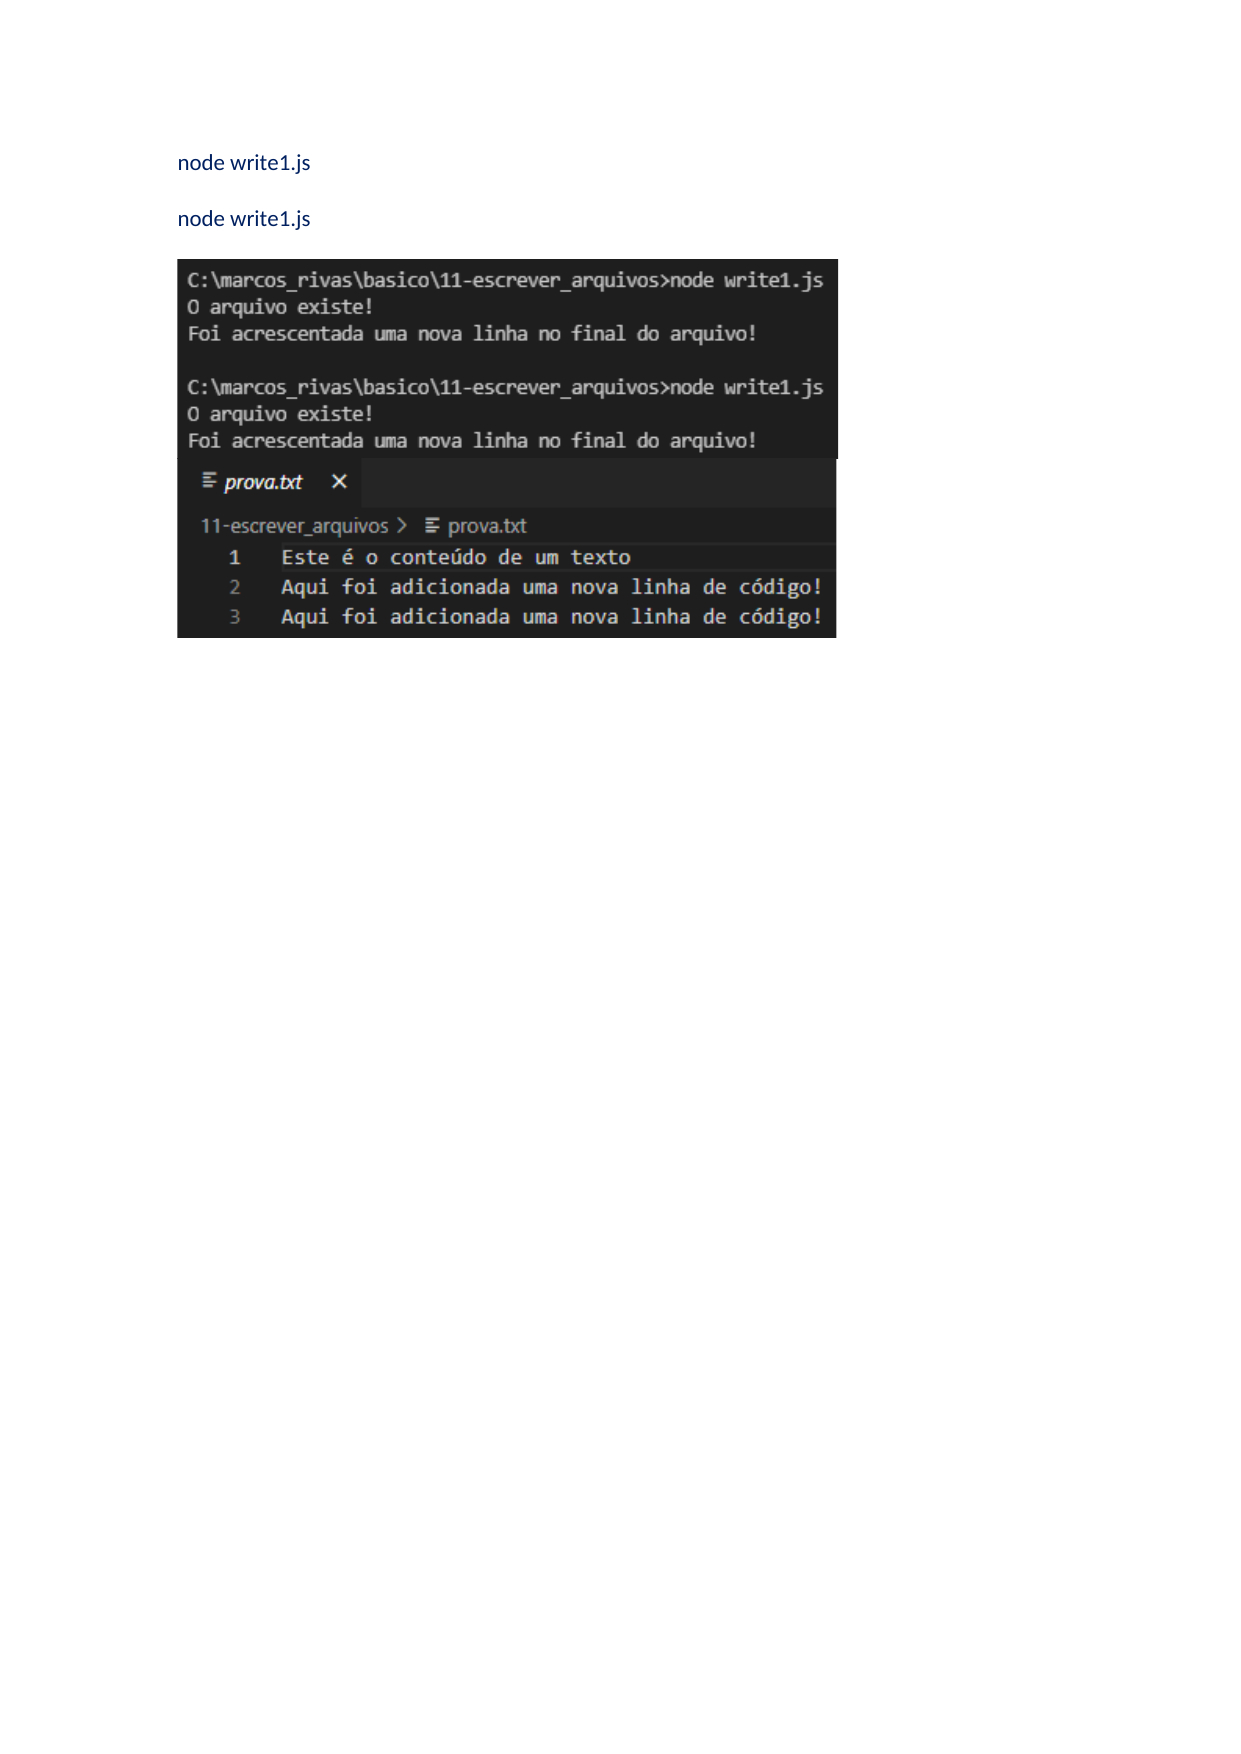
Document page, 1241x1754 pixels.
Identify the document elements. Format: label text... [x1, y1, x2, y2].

picture [177, 259, 839, 638]
text node write1.js [177, 148, 1063, 176]
text node write1.js [177, 204, 1063, 232]
